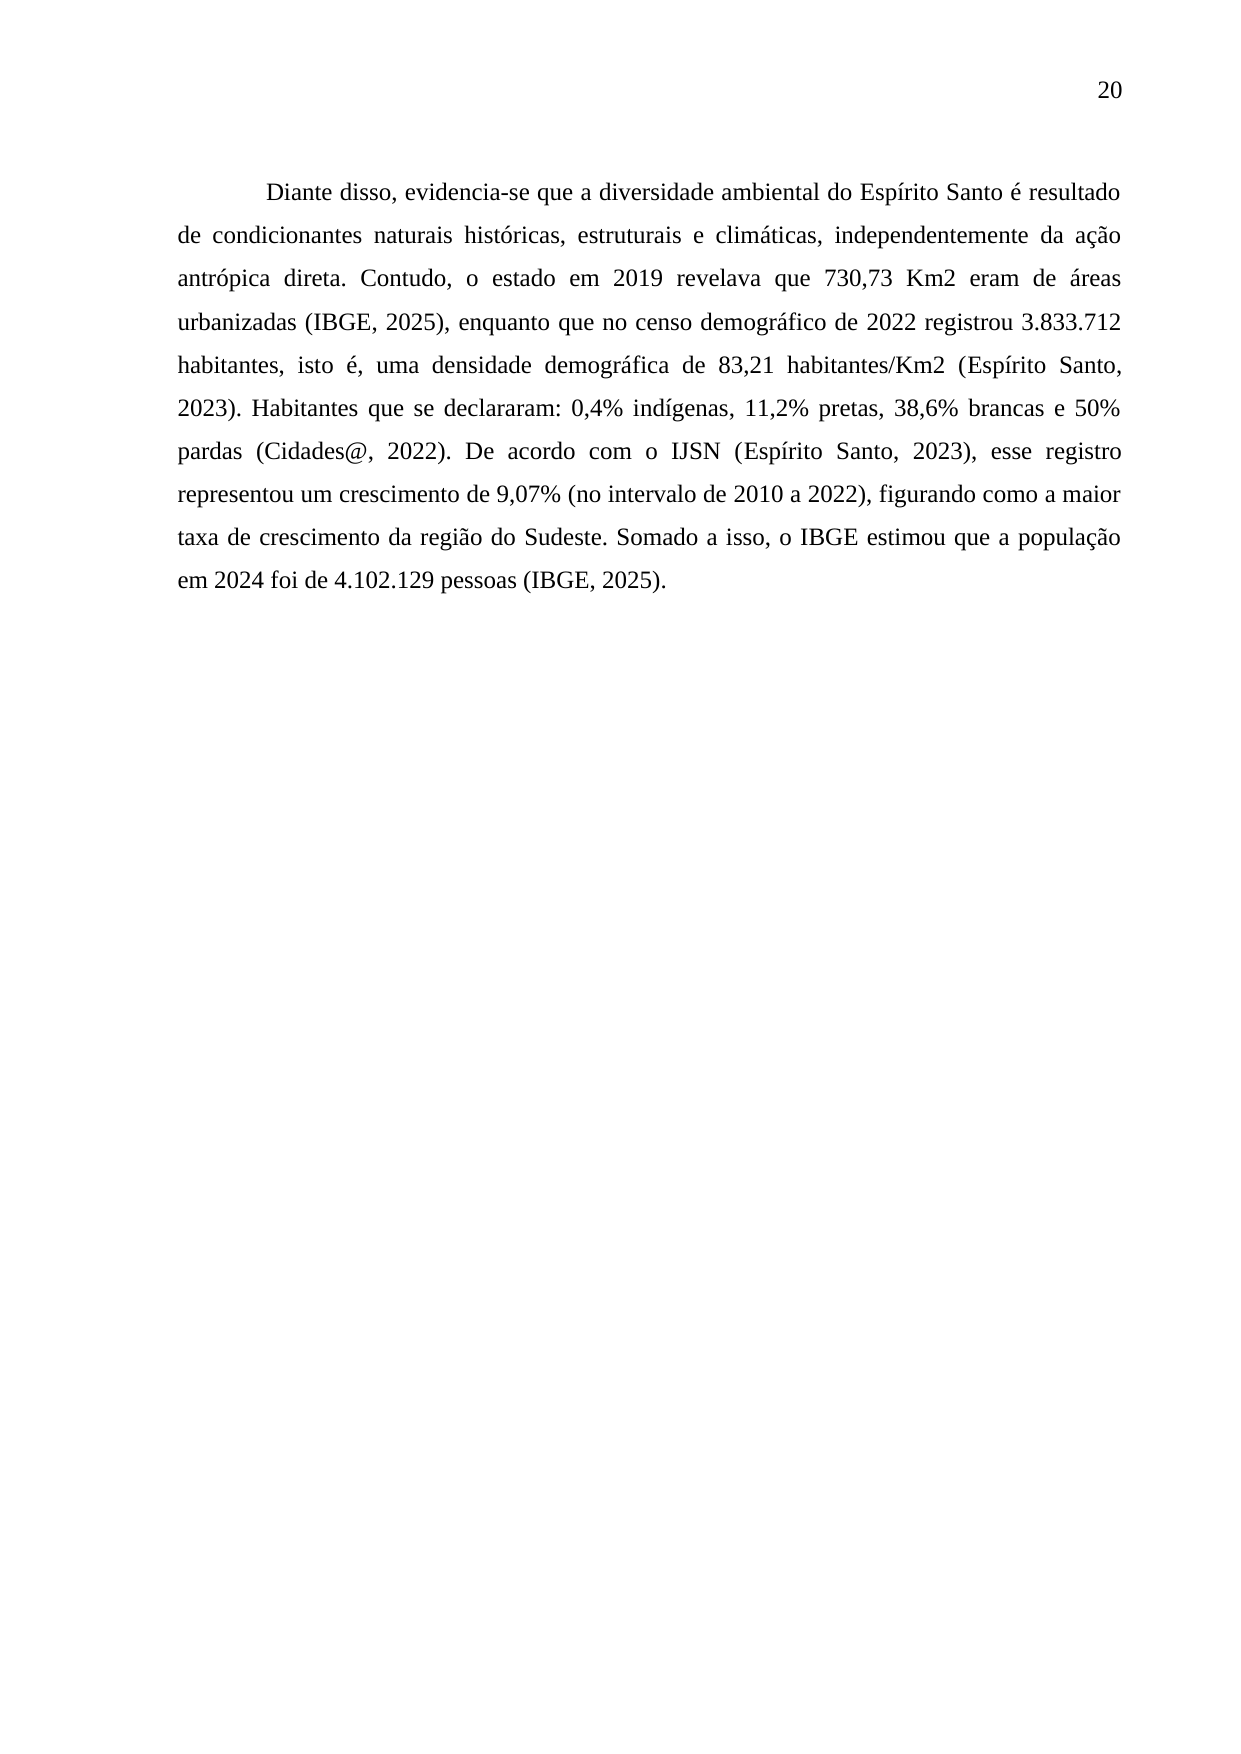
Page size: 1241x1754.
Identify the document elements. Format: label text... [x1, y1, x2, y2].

text Diante disso, evidencia-se que a diversidade ambiental do Espírito Santo é resultado de condicionantes naturais históricas, estruturais e climáticas, independentemente da ação antrópica direta. Contudo, o estado em 2019 revelava que 730,73 Km2 eram de áreas urbanizadas (IBGE, 2025), enquanto que no censo demográfico de 2022 registrou 3.833.712 habitantes, isto é, uma densidade demográfica de 83,21 habitantes/Km2 (Espírito Santo, 2023). Habitantes que se declararam: 0,4% indígenas, 11,2% pretas, 38,6% brancas e 50% pardas (Cidades@, 2022). De acordo com o IJSN (Espírito Santo, 2023), esse registro representou um crescimento de 9,07% (no intervalo de 2010 a 2022), figurando como a maior taxa de crescimento da região do Sudeste. Somado a isso, o IBGE estimou que a população em 2024 foi de 4.102.129 pessoas (IBGE, 2025). [177, 177, 1122, 594]
